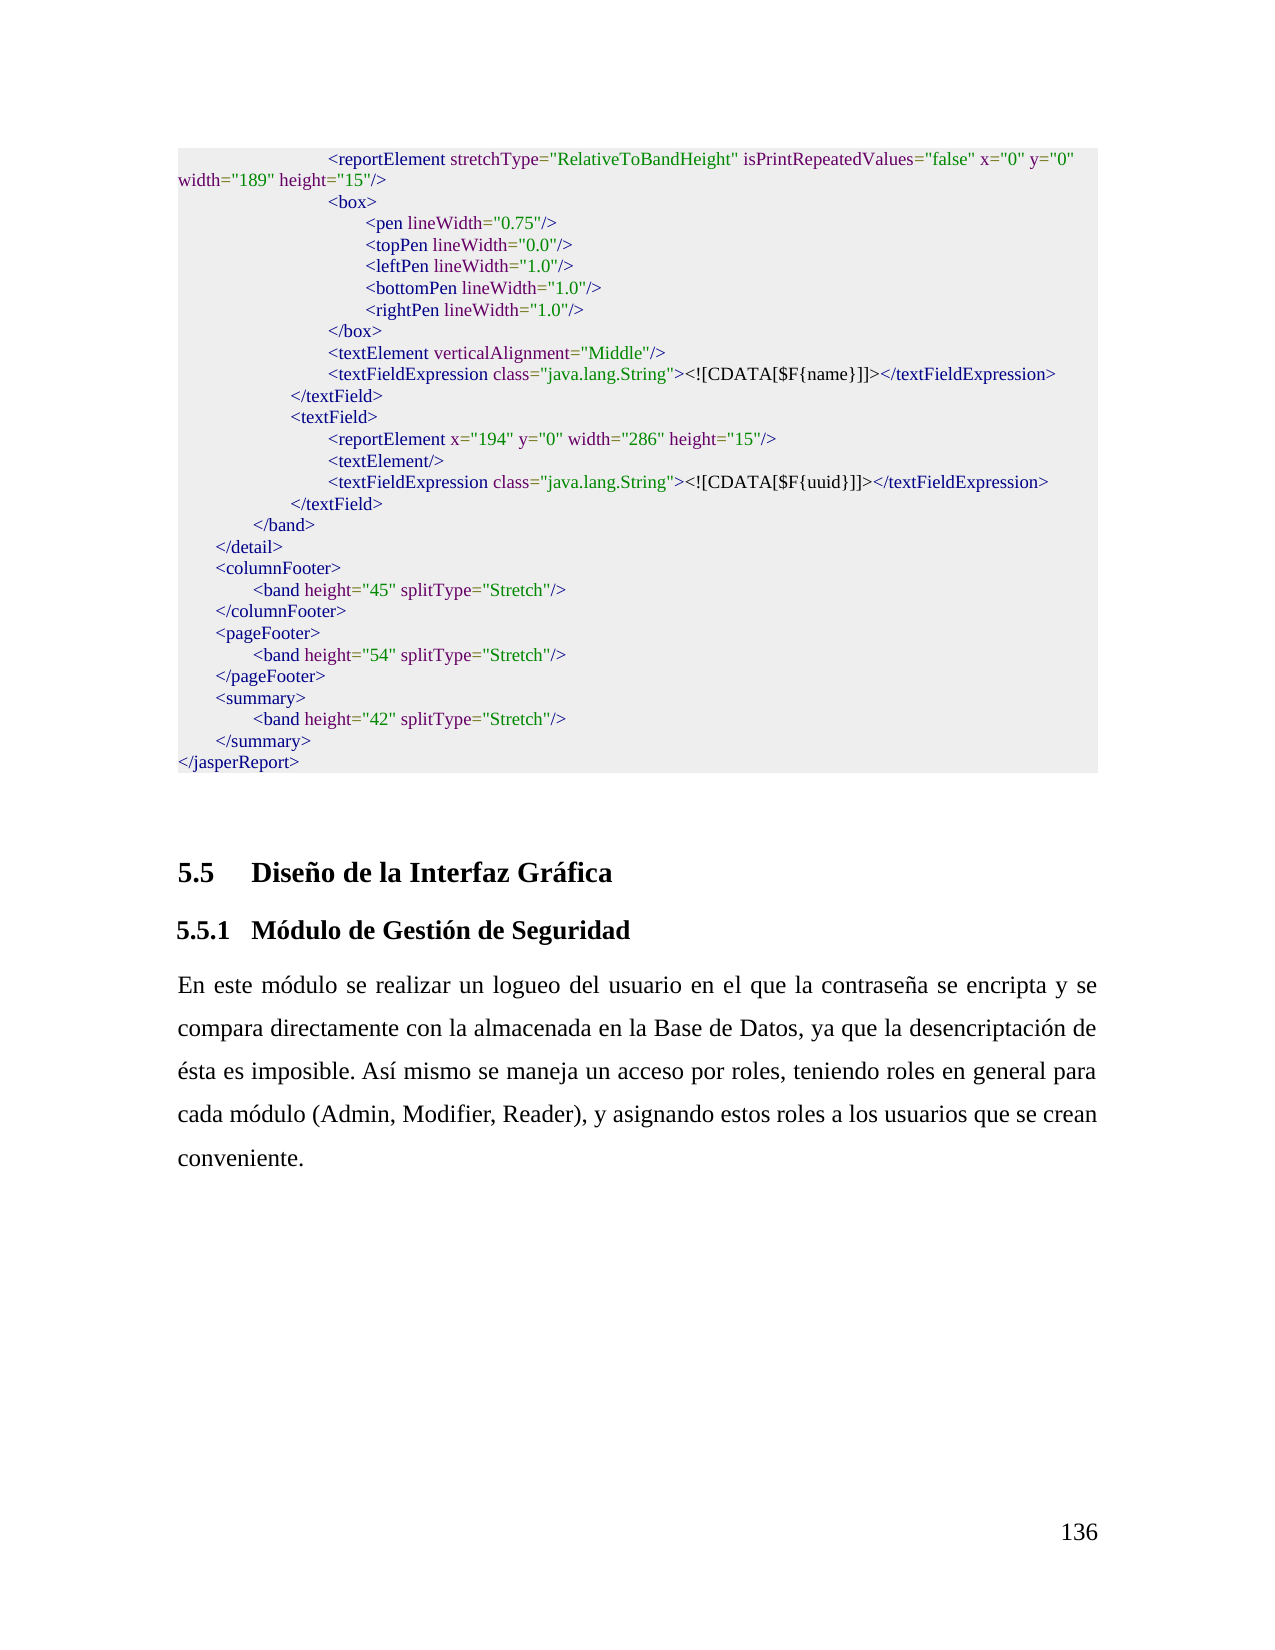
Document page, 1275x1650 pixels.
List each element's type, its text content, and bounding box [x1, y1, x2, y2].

subtitle Módulo de Gestión de Seguridad [176, 914, 1098, 945]
text En este módulo se realizar un logueo del usuario en el que la contraseña se encripta y se compara directamente con la almacenada en la Base de Datos, ya que la desencriptación de ésta es imposible. Así mismo se maneja un acceso por roles, teniendo roles en general para cada módulo (Admin, Modifier, Reader), y asignando estos roles a los usuarios que se crean conveniente. [177, 970, 1098, 1171]
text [178, 148, 1098, 773]
subtitle Diseño de la Interfaz Gráfica [178, 855, 1098, 889]
